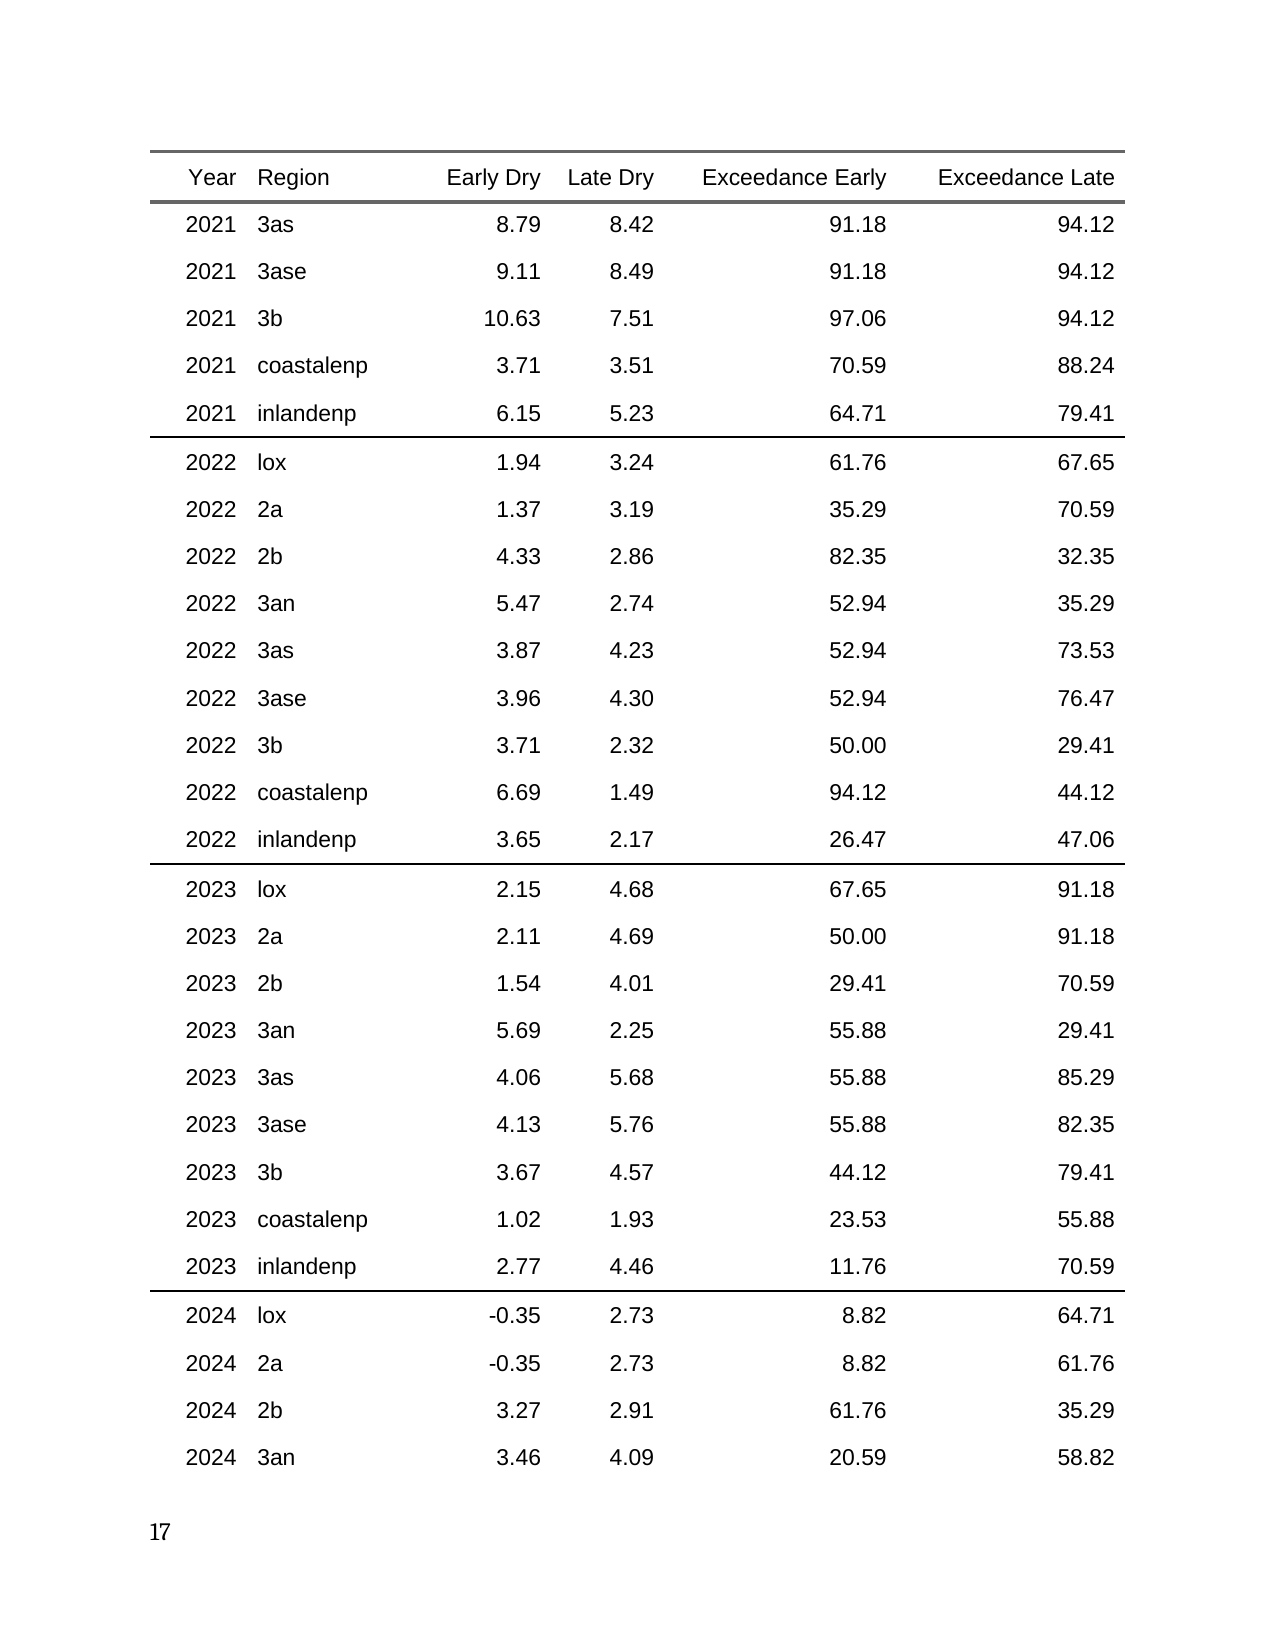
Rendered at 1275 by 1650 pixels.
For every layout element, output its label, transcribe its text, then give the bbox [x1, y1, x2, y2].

table_cell 3.65 [424, 816, 551, 863]
table_cell 50.00 [664, 721, 897, 769]
table_cell 6.15 [424, 389, 551, 436]
table_cell 2024 [150, 1386, 247, 1433]
table_cell 44.12 [664, 1148, 897, 1195]
table_cell 2021 [150, 389, 247, 436]
table_cell 44.12 [897, 769, 1125, 816]
table_cell coastalenp [247, 769, 424, 816]
table_cell 8.82 [664, 1292, 897, 1339]
table_cell 2.15 [424, 865, 551, 912]
table_cell -0.35 [424, 1339, 551, 1386]
table_cell 32.35 [897, 533, 1125, 580]
table_cell 85.29 [897, 1054, 1125, 1101]
table_cell 97.06 [664, 295, 897, 342]
table_cell 20.59 [664, 1434, 897, 1481]
table_cell 2021 [150, 342, 247, 389]
table_cell 35.29 [664, 486, 897, 533]
table_cell inlandenp [247, 389, 424, 436]
table_cell 2023 [150, 960, 247, 1007]
table_cell 10.63 [424, 295, 551, 342]
table_cell 70.59 [897, 960, 1125, 1007]
table_cell 2022 [150, 769, 247, 816]
table_cell 4.01 [551, 960, 664, 1007]
table_cell 3an [247, 1007, 424, 1054]
table_cell 55.88 [664, 1101, 897, 1148]
table_cell 3.19 [551, 486, 664, 533]
table_cell 11.76 [664, 1243, 897, 1290]
table_cell 3ase [247, 248, 424, 295]
table_header Exceedance Early [664, 153, 897, 200]
table_cell 61.76 [897, 1339, 1125, 1386]
table_cell coastalenp [247, 342, 424, 389]
table_cell 3.24 [551, 438, 664, 486]
table_cell 3b [247, 295, 424, 342]
table_cell 64.71 [664, 389, 897, 436]
table_cell 9.11 [424, 248, 551, 295]
table_cell 5.69 [424, 1007, 551, 1054]
table_cell 2021 [150, 295, 247, 342]
table_cell 3as [247, 627, 424, 674]
table_cell 91.18 [664, 204, 897, 247]
table_cell 2b [247, 1386, 424, 1433]
table_cell 2.77 [424, 1243, 551, 1290]
table_cell 82.35 [664, 533, 897, 580]
table_cell 2022 [150, 580, 247, 627]
table_cell 2022 [150, 438, 247, 486]
table_cell 2a [247, 486, 424, 533]
table_cell 2024 [150, 1339, 247, 1386]
table_cell 1.37 [424, 486, 551, 533]
table_cell 70.59 [897, 486, 1125, 533]
table_cell 6.69 [424, 769, 551, 816]
table_cell 29.41 [897, 1007, 1125, 1054]
table_cell 94.12 [897, 295, 1125, 342]
table_cell 3ase [247, 1101, 424, 1148]
table_cell 3an [247, 1434, 424, 1481]
table_cell 79.41 [897, 1148, 1125, 1195]
table_cell 2022 [150, 627, 247, 674]
table_cell 67.65 [897, 438, 1125, 486]
table_cell 2a [247, 912, 424, 959]
table_cell 55.88 [897, 1195, 1125, 1243]
table_cell 79.41 [897, 389, 1125, 436]
table_cell 29.41 [664, 960, 897, 1007]
table_cell 2021 [150, 204, 247, 247]
table_cell 4.30 [551, 674, 664, 721]
table_cell 29.41 [897, 721, 1125, 769]
table_cell 2023 [150, 1195, 247, 1243]
table_cell 4.68 [551, 865, 664, 912]
table_cell 2023 [150, 865, 247, 912]
table_cell 94.12 [897, 248, 1125, 295]
table_cell 73.53 [897, 627, 1125, 674]
table_cell -0.35 [424, 1292, 551, 1339]
table_cell 3.71 [424, 342, 551, 389]
table_cell 52.94 [664, 674, 897, 721]
table_cell 2b [247, 960, 424, 1007]
table_cell 2.32 [551, 721, 664, 769]
table_cell 2023 [150, 1007, 247, 1054]
table_cell 7.51 [551, 295, 664, 342]
table_header Year [150, 153, 247, 200]
table_cell 88.24 [897, 342, 1125, 389]
table_cell 5.23 [551, 389, 664, 436]
table_cell 2022 [150, 816, 247, 863]
table_cell 50.00 [664, 912, 897, 959]
table_cell 55.88 [664, 1007, 897, 1054]
table_cell 3.71 [424, 721, 551, 769]
table_cell 23.53 [664, 1195, 897, 1243]
table_cell 61.76 [664, 438, 897, 486]
table_cell 5.68 [551, 1054, 664, 1101]
table_cell 76.47 [897, 674, 1125, 721]
table_cell 2023 [150, 1148, 247, 1195]
table_cell 2.11 [424, 912, 551, 959]
table_header Exceedance Late [897, 153, 1125, 200]
table_cell 1.49 [551, 769, 664, 816]
table_cell 5.47 [424, 580, 551, 627]
table_cell 4.09 [551, 1434, 664, 1481]
table_cell 3b [247, 721, 424, 769]
table_cell 3as [247, 1054, 424, 1101]
table_cell lox [247, 438, 424, 486]
table_cell 91.18 [664, 248, 897, 295]
table_cell 94.12 [897, 204, 1125, 247]
table_cell 2b [247, 533, 424, 580]
table_cell 1.54 [424, 960, 551, 1007]
table_cell 3.96 [424, 674, 551, 721]
table_cell inlandenp [247, 816, 424, 863]
table_cell inlandenp [247, 1243, 424, 1290]
table_cell 4.57 [551, 1148, 664, 1195]
table_cell 3.46 [424, 1434, 551, 1481]
table_header Late Dry [551, 153, 664, 200]
table_header Early Dry [424, 153, 551, 200]
table_cell 35.29 [897, 580, 1125, 627]
table_cell 2022 [150, 674, 247, 721]
table_cell 2.91 [551, 1386, 664, 1433]
table_cell 3.27 [424, 1386, 551, 1433]
table_cell 2a [247, 1339, 424, 1386]
table_cell 8.49 [551, 248, 664, 295]
table_cell 4.33 [424, 533, 551, 580]
table_cell coastalenp [247, 1195, 424, 1243]
table_cell 1.93 [551, 1195, 664, 1243]
table_cell 70.59 [897, 1243, 1125, 1290]
table_cell 52.94 [664, 627, 897, 674]
table_cell 4.23 [551, 627, 664, 674]
table_cell 2.86 [551, 533, 664, 580]
table_cell 3.51 [551, 342, 664, 389]
table_cell 2023 [150, 1101, 247, 1148]
table_cell 82.35 [897, 1101, 1125, 1148]
table_cell 70.59 [664, 342, 897, 389]
table_cell 8.42 [551, 204, 664, 247]
table_cell 4.13 [424, 1101, 551, 1148]
table_header Region [247, 153, 424, 200]
table_cell 67.65 [664, 865, 897, 912]
table_cell lox [247, 865, 424, 912]
table_cell 8.82 [664, 1339, 897, 1386]
table_cell 2.73 [551, 1339, 664, 1386]
table_cell 2.17 [551, 816, 664, 863]
table_cell 2023 [150, 1243, 247, 1290]
table_cell 4.06 [424, 1054, 551, 1101]
table_cell 55.88 [664, 1054, 897, 1101]
table_cell 4.69 [551, 912, 664, 959]
table_cell 3ase [247, 674, 424, 721]
table_cell 2021 [150, 248, 247, 295]
table_cell 52.94 [664, 580, 897, 627]
table_cell 5.76 [551, 1101, 664, 1148]
table_cell 3.67 [424, 1148, 551, 1195]
table_cell 35.29 [897, 1386, 1125, 1433]
table_cell 8.79 [424, 204, 551, 247]
table_cell 2.25 [551, 1007, 664, 1054]
table_cell 61.76 [664, 1386, 897, 1433]
table_cell 2.74 [551, 580, 664, 627]
table_cell 2022 [150, 533, 247, 580]
table_cell 2022 [150, 486, 247, 533]
table_cell 3an [247, 580, 424, 627]
table_cell 2.73 [551, 1292, 664, 1339]
table_cell 3as [247, 204, 424, 247]
table_cell 2023 [150, 912, 247, 959]
table_cell 47.06 [897, 816, 1125, 863]
table_cell 58.82 [897, 1434, 1125, 1481]
table_cell 91.18 [897, 912, 1125, 959]
table_cell 1.02 [424, 1195, 551, 1243]
table_cell lox [247, 1292, 424, 1339]
table_cell 2024 [150, 1434, 247, 1481]
table_cell 26.47 [664, 816, 897, 863]
table_cell 2024 [150, 1292, 247, 1339]
table_cell 94.12 [664, 769, 897, 816]
table_cell 4.46 [551, 1243, 664, 1290]
table_cell 3.87 [424, 627, 551, 674]
table_cell 64.71 [897, 1292, 1125, 1339]
table_cell 3b [247, 1148, 424, 1195]
table_cell 2022 [150, 721, 247, 769]
table_cell 91.18 [897, 865, 1125, 912]
table_cell 2023 [150, 1054, 247, 1101]
table_cell 1.94 [424, 438, 551, 486]
